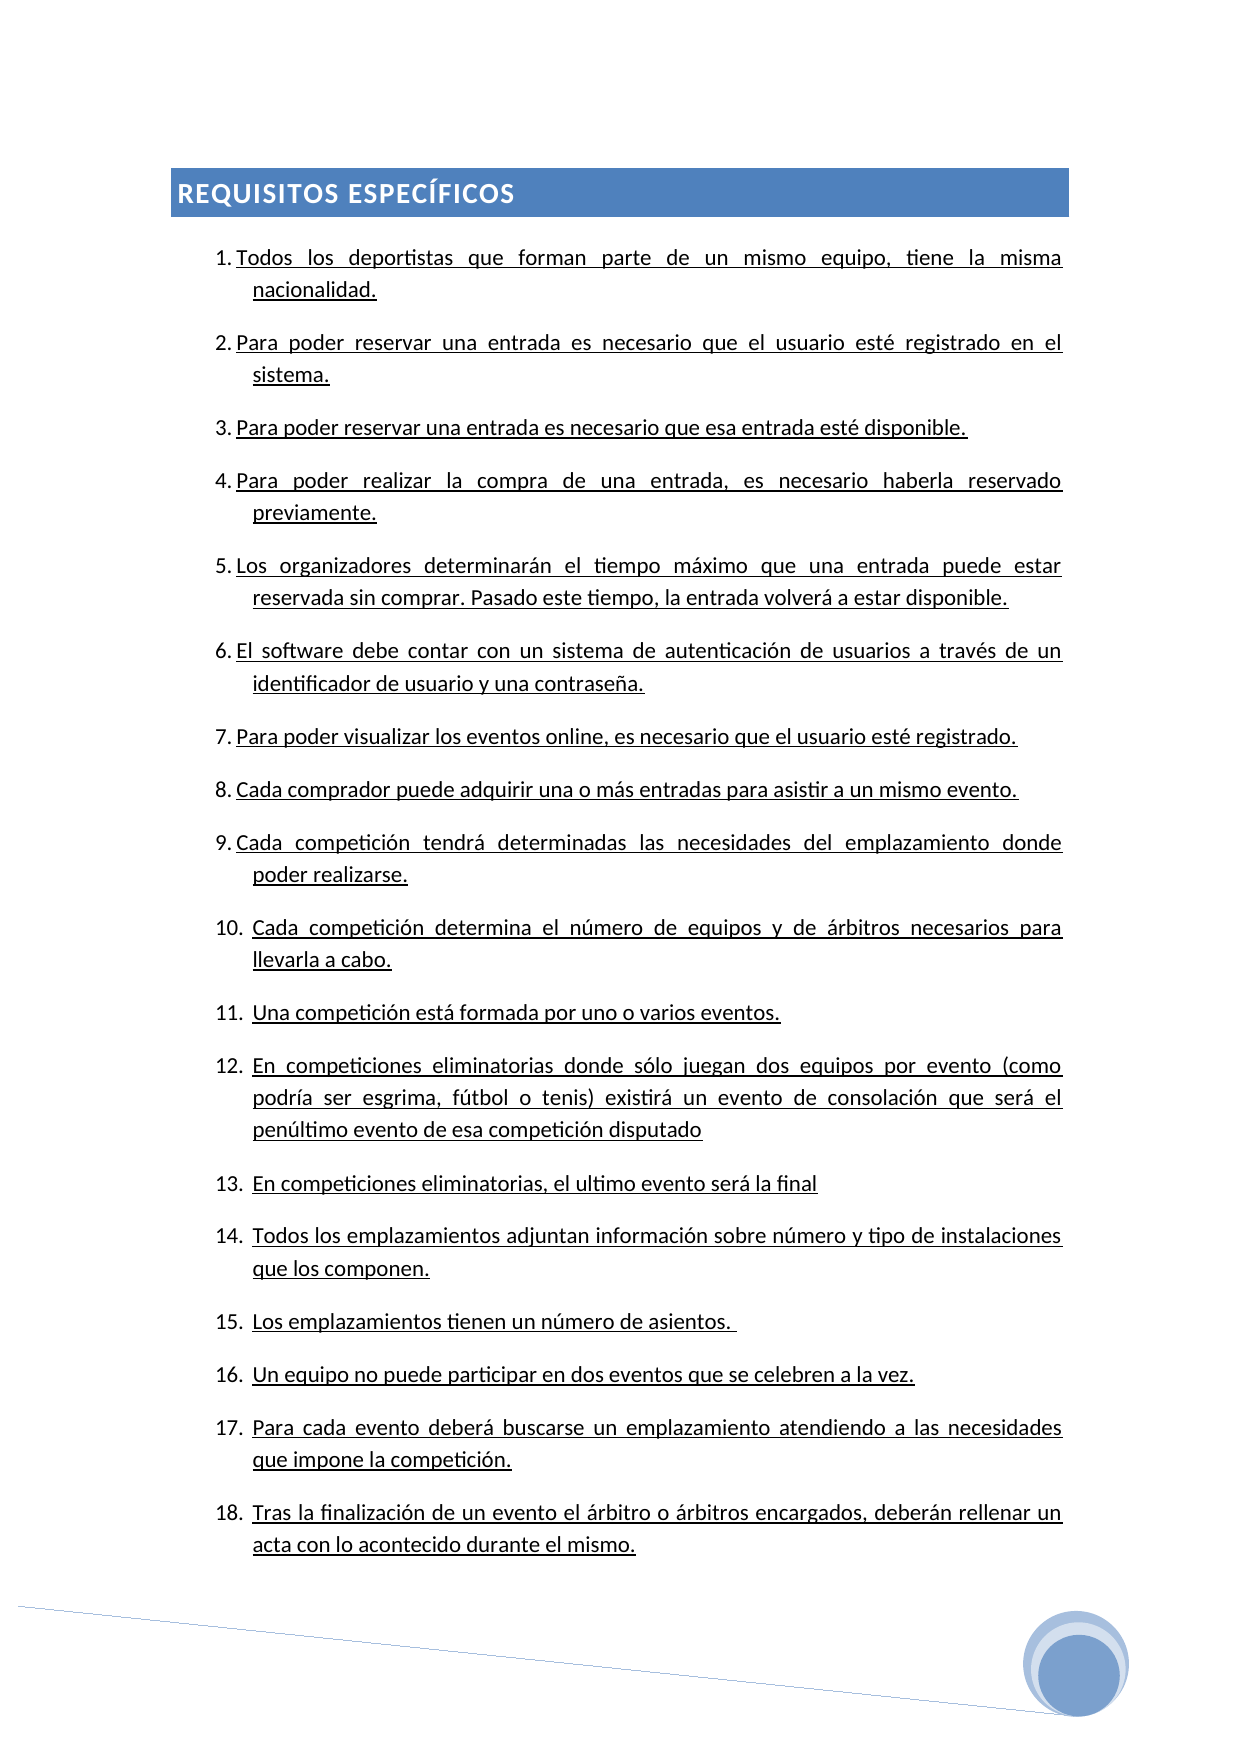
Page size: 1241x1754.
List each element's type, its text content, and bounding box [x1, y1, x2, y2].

list Todos los deportistas que forman parte de un mismo equipo, tiene la misma nacionalidad. [215, 243, 1063, 303]
list Cada competición tendrá determinadas las necesidades del emplazamiento donde poder realizarse. [215, 828, 1063, 888]
list En competiciones eliminatorias donde sólo juegan dos equipos por evento (como podría ser esgrima, fútbol o tenis) existirá un evento de consolación que será el penúltimo evento de esa competición disputado [215, 1051, 1063, 1144]
list Para poder realizar la compra de una entrada, es necesario haberla reservado previamente. [215, 466, 1063, 526]
list Cada competición determina el número de equipos y de árbitros necesarios para llevarla a cabo. [215, 913, 1063, 973]
list Una competición está formada por uno o varios eventos. [215, 998, 1063, 1026]
list Cada comprador puede adquirir una o más entradas para asistir a un mismo evento. [215, 775, 1063, 803]
list Para poder reservar una entrada es necesario que esa entrada esté disponible. [215, 413, 1063, 441]
list Un equipo no puede participar en dos eventos que se celebren a la vez. [215, 1360, 1063, 1388]
subtitle Requisitos específicos [177, 175, 1063, 210]
list El software debe contar con un sistema de autenticación de usuarios a través de un identificador de usuario y una contraseña. [215, 637, 1063, 697]
list Todos los emplazamientos adjuntan información sobre número y tipo de instalaciones que los componen. [215, 1222, 1063, 1282]
list Para cada evento deberá buscarse un emplazamiento atendiendo a las necesidades que impone la competición. [215, 1413, 1063, 1473]
list Los organizadores determinarán el tiempo máximo que una entrada puede estar reservada sin comprar. Pasado este tiempo, la entrada volverá a estar disponible. [215, 551, 1063, 612]
list Tras la finalización de un evento el árbitro o árbitros encargados, deberán rellenar un acta con lo acontecido durante el mismo. [215, 1498, 1063, 1558]
list En competiciones eliminatorias, el ultimo evento será la final [215, 1169, 1063, 1197]
list Para poder reservar una entrada es necesario que el usuario esté registrado en el sistema. [215, 328, 1063, 388]
list Los emplazamientos tienen un número de asientos. [215, 1307, 1063, 1335]
list Para poder visualizar los eventos online, es necesario que el usuario esté registrado. [215, 722, 1063, 750]
